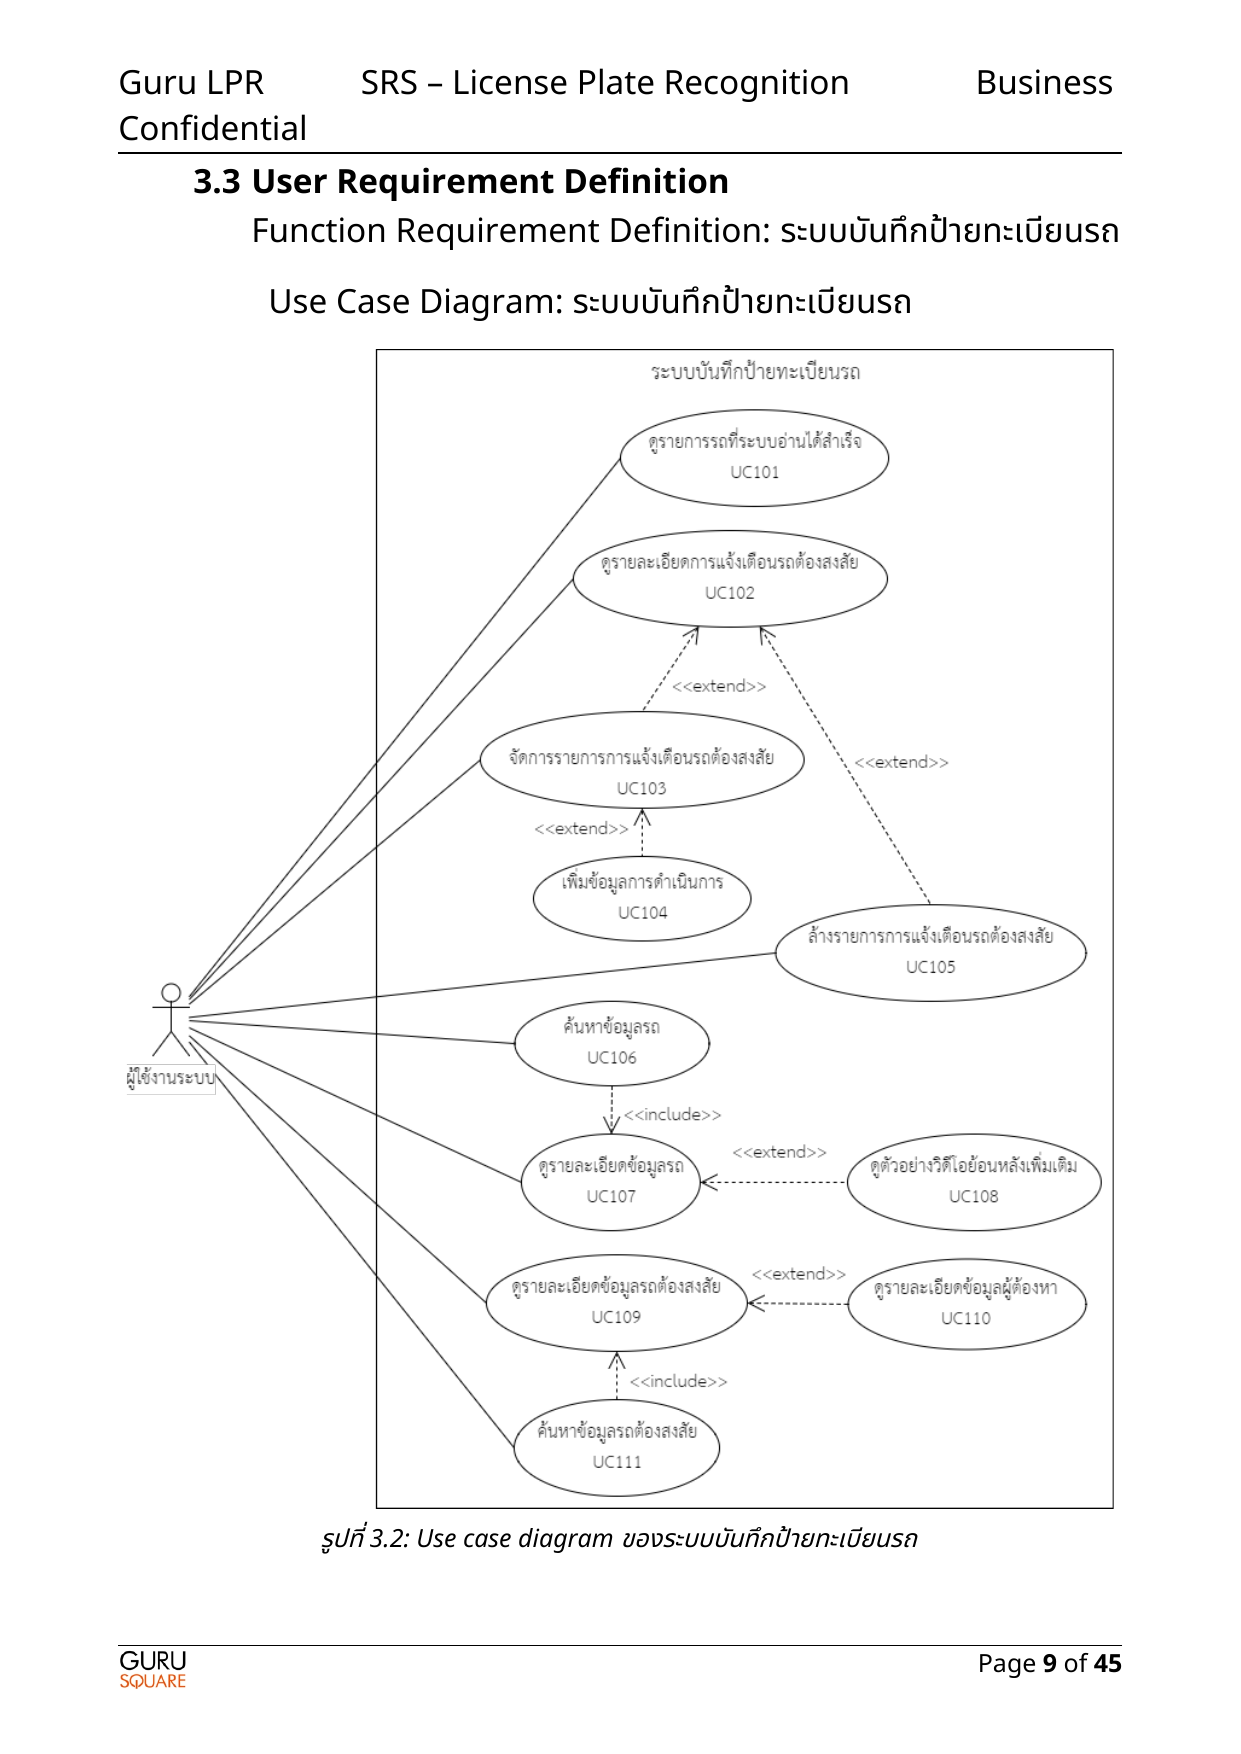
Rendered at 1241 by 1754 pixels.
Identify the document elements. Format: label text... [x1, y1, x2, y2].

subtitle User Requirement Definition [193, 158, 1122, 203]
text รูปที่ 3.: Use case diagram ของระบบบันทึกป้ายทะเบียนรถ [118, 1521, 1122, 1559]
picture [126, 349, 1114, 1509]
text Function Requirement Definition: ระบบบันทึกป้ายทะเบียนรถ [251, 207, 1122, 257]
picture [118, 1648, 188, 1690]
text Use Case Diagram: ระบบบันทึกป้ายทะเบียนรถ [193, 278, 1122, 329]
